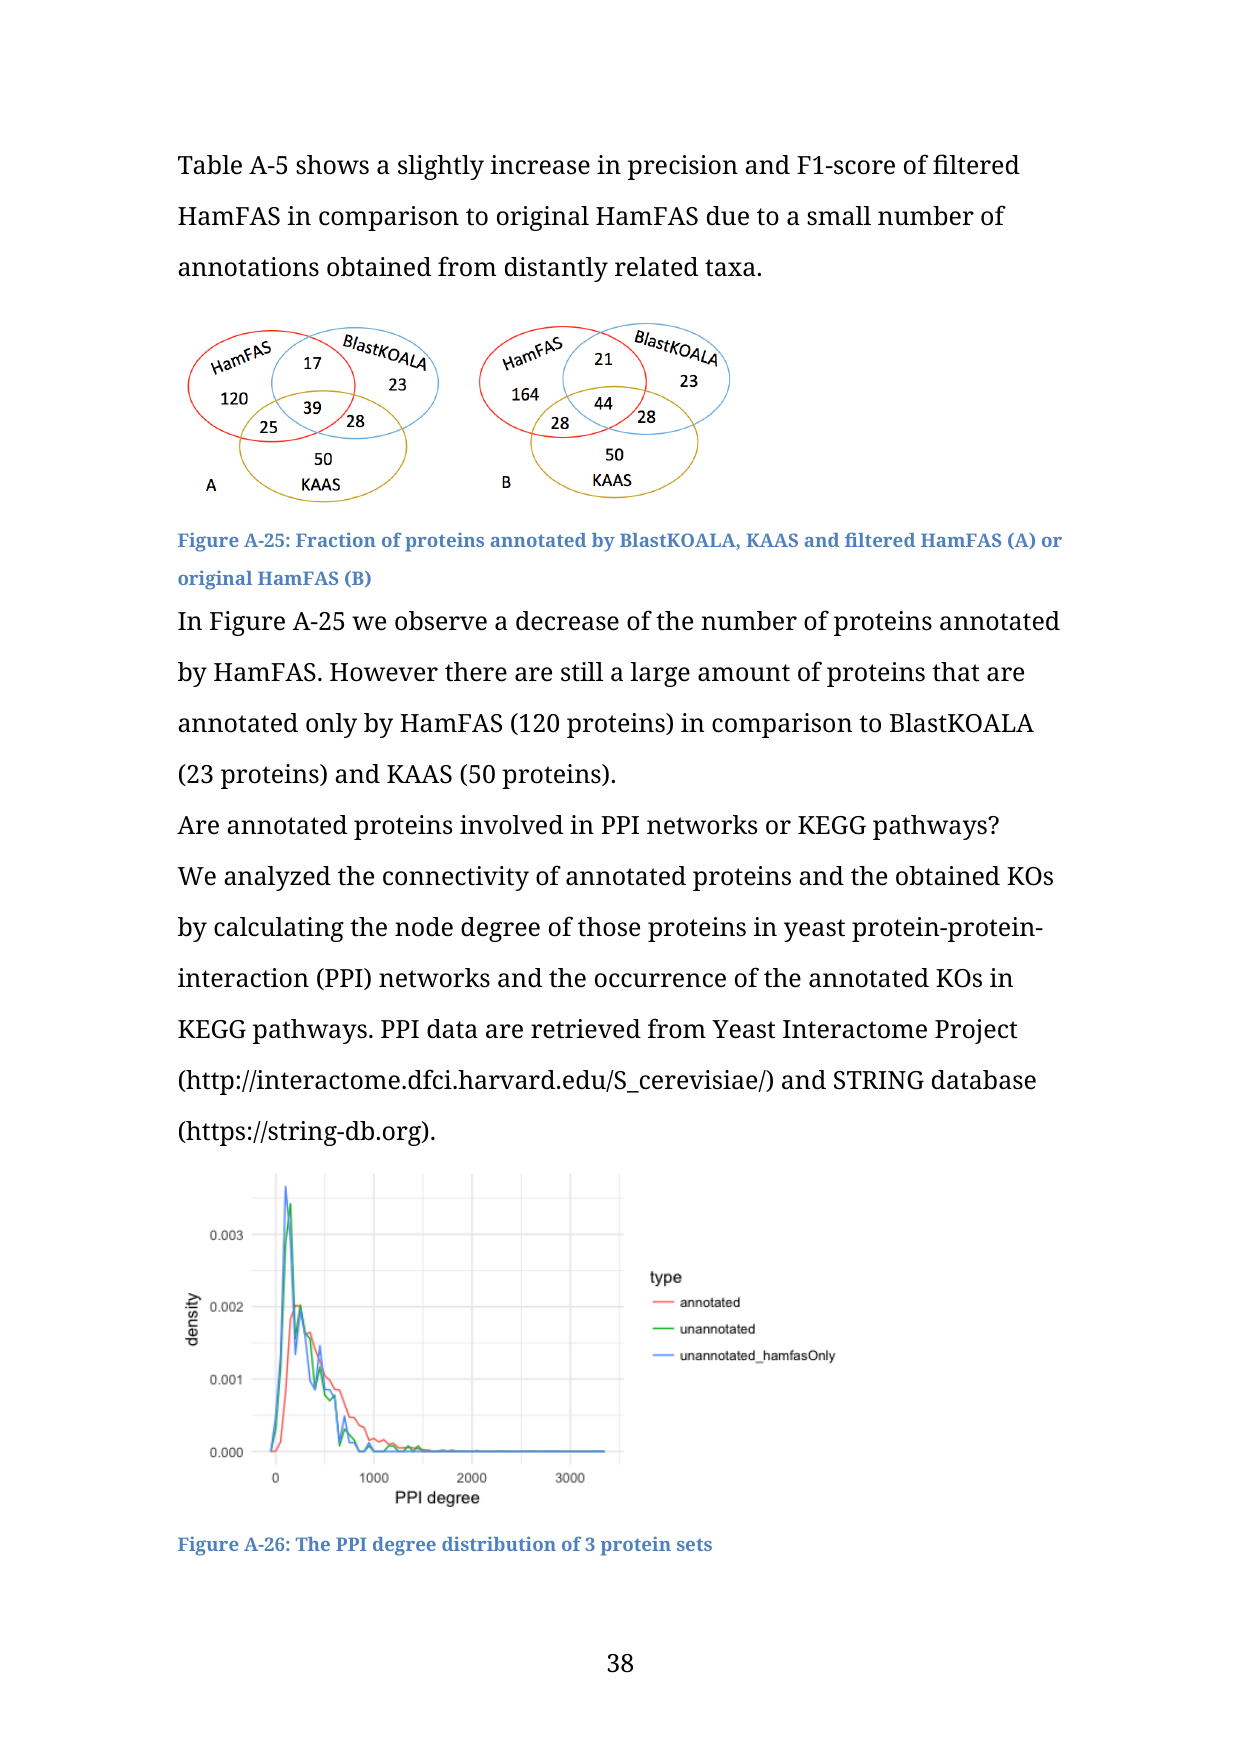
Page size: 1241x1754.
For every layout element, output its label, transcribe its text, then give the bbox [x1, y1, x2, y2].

text Figure A-26: The PPI degree distribution of 3 protein sets [177, 1532, 1063, 1557]
text We analyzed the connectivity of annotated proteins and the obtained KOs by calculating the node degree of those proteins in yeast protein-protein-interaction (PPI) networks and the occurrence of the annotated KOs in KEGG pathways. PPI data are retrieved from Yeast Interactome Project (http://interactome.dfci.harvard.edu/S_cerevisiae/) and STRING database (https://string-db.org). [177, 859, 1063, 1148]
text Figure A-25: Fraction of proteins annotated by BlastKOALA, KAAS and filtered HamFAS (A) or original HamFAS (B) [177, 527, 1063, 591]
text In Figure A-25 we observe a decrease of the number of proteins annotated by HamFAS. However there are still a large amount of proteins that are annotated only by HamFAS (120 proteins) in comparison to BlastKOALA (23 proteins) and KAAS (50 proteins). [177, 604, 1063, 791]
text Are annotated proteins involved in PPI networks or KEGG pathways? [177, 808, 1063, 842]
picture [177, 300, 740, 511]
picture [177, 1165, 853, 1515]
